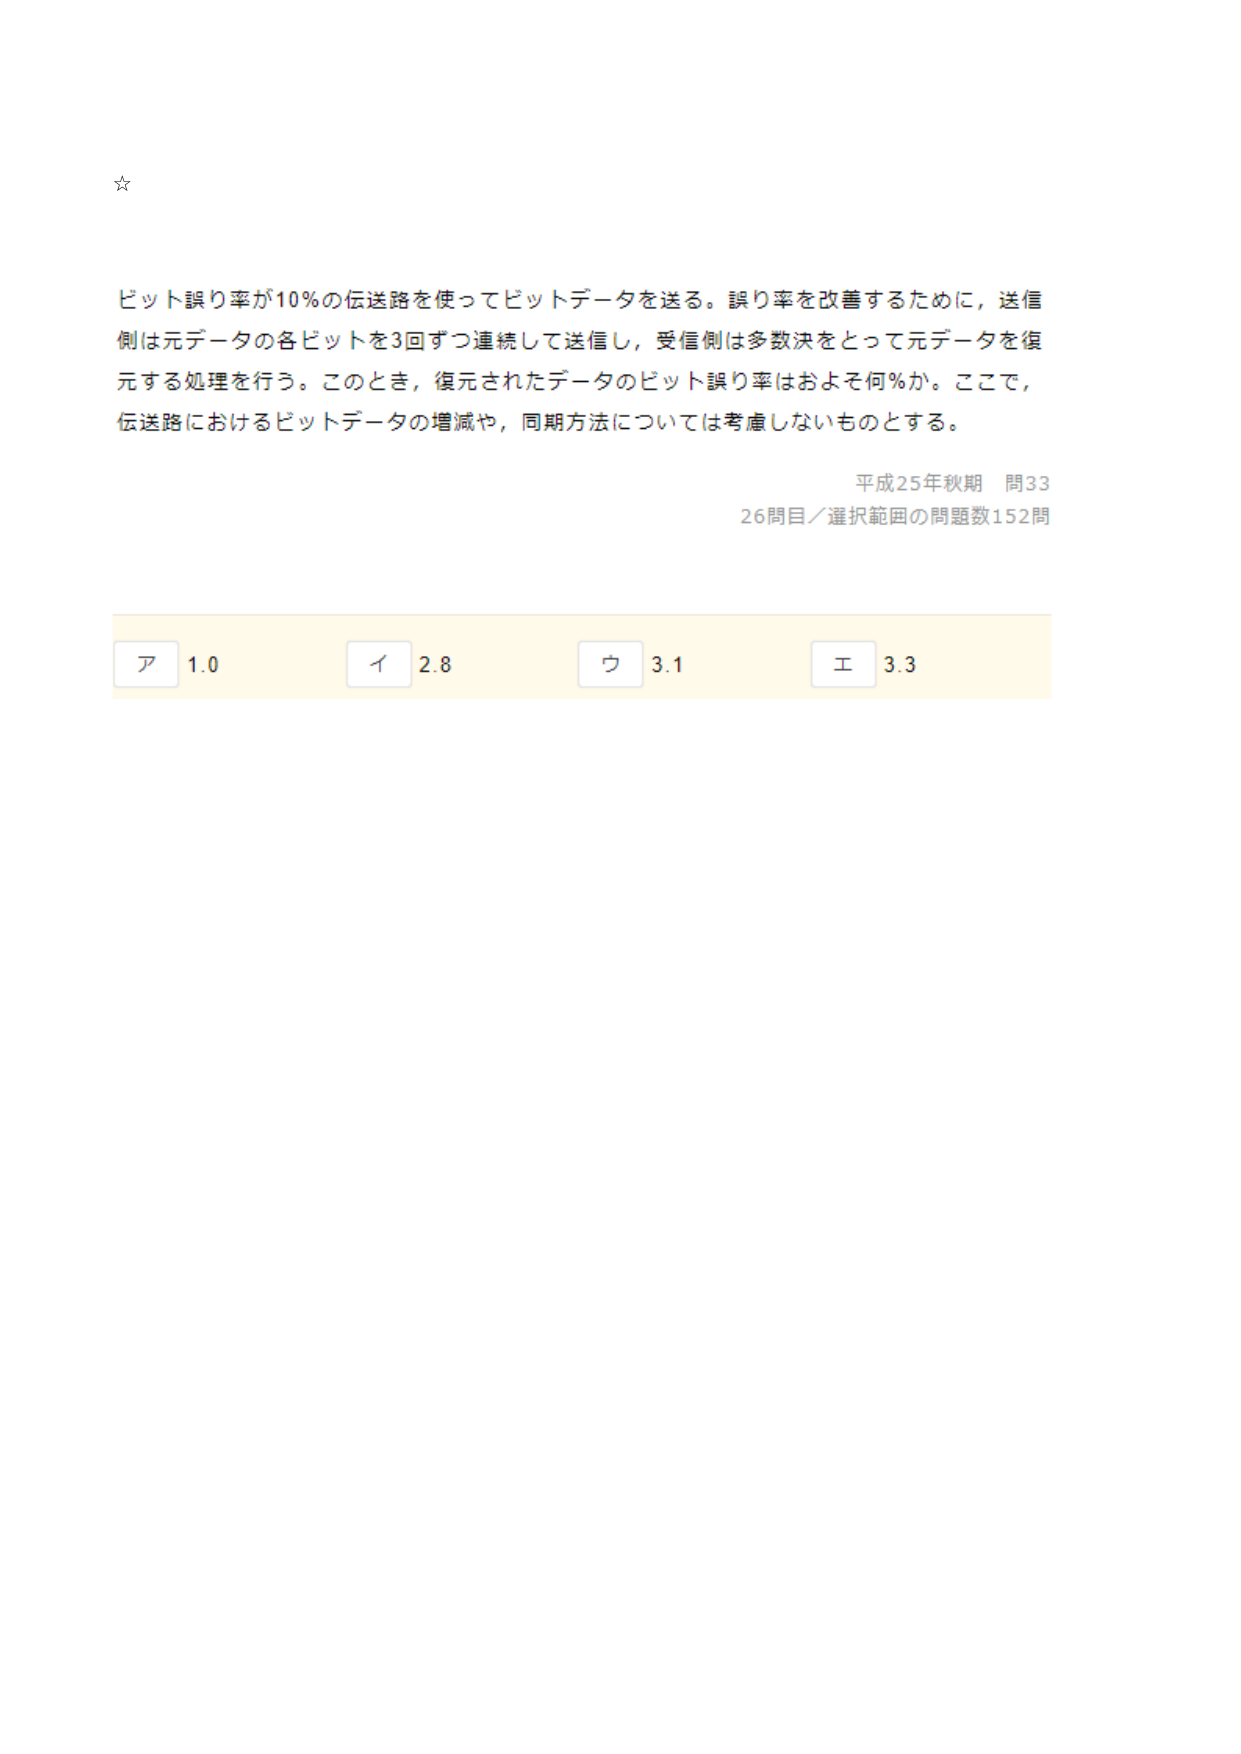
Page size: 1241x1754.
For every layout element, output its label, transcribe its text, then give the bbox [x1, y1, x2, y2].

text ☆ [112, 164, 1128, 202]
picture [112, 277, 1052, 699]
